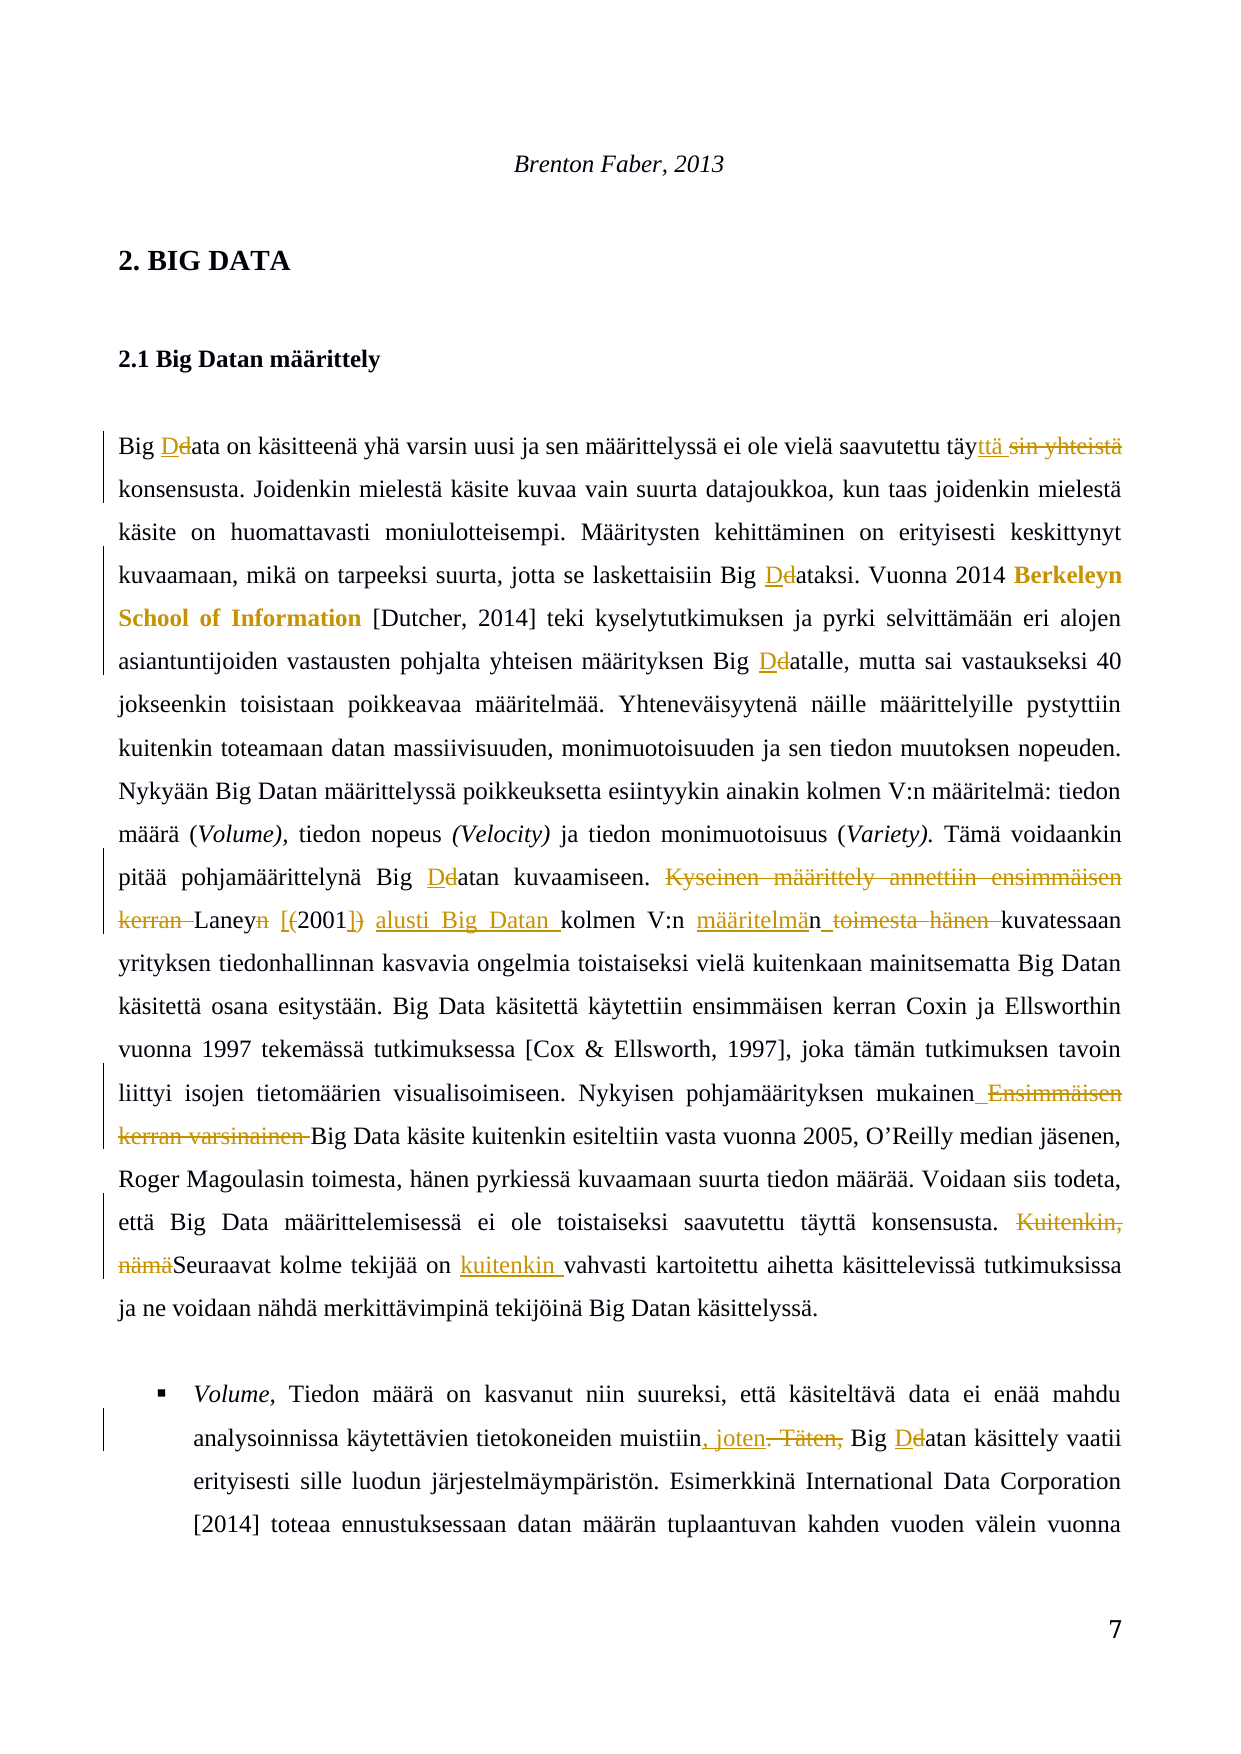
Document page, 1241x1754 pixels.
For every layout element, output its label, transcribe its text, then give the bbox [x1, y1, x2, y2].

text 2. BIG DATA [118, 243, 1122, 276]
text Big ata on käsitteenä yhä varsin uusi ja sen määrittelyssä ei ole vielä saavutettu täykonsensusta. Joidenkin mielestä käsite kuvaa vain suurta datajoukkoa, kun taas joidenkin mielestä käsite on huomattavasti moniulotteisempi. Määritysten kehittäminen on erityisesti keskittynyt kuvaamaan, mikä on tarpeeksi suurta, jotta se laskettaisiin Big ataksi. Vuonna 2014 Berkeleyn School of Information [Dutcher, 2014] teki kyselytutkimuksen ja pyrki selvittämään eri alojen asiantuntijoiden vastausten pohjalta yhteisen määrityksen Big atalle, mutta sai vastaukseksi 40 jokseenkin toisistaan poikkeavaa määritelmää. Yhteneväisyytenä näille määrittelyille pystyttiin kuitenkin toteamaan datan massiivisuuden, monimuotoisuuden ja sen tiedon muutoksen nopeuden. Nykyään Big Datan määrittelyssä poikkeuksetta esiintyykin ainakin kolmen V:n määritelmä: tiedon määrä (Volume), tiedon nopeus (Velocity) ja tiedon monimuotoisuus (Variety). Tämä voidaankin pitää pohjamäärittelynä Big atan kuvaamiseen. Laney 2001 kolmen V:n nkuvatessaan yrityksen tiedonhallinnan kasvavia ongelmia toistaiseksi vielä kuitenkaan mainitsematta Big Datan käsitettä osana esitystään. Big Data käsitettä käytettiin ensimmäisen kerran Coxin ja Ellsworthin vuonna 1997 tekemässä tutkimuksessa [Cox & Ellsworth, 1997], joka tämän tutkimuksen tavoin liittyi isojen tietomäärien visualisoimiseen. Nykyisen pohjamäärityksen mukainenBig Data käsite kuitenkin esiteltiin vasta vuonna 2005, O’Reilly median jäsenen, Roger Magoulasin toimesta, hänen pyrkiessä kuvaamaan suurta tiedon määrää. Voidaan siis todeta, että Big Data määrittelemisessä ei ole toistaiseksi saavutettu täyttä konsensusta. Seuraavat kolme tekijää on vahvasti kartoitettu aihetta käsittelevissä tutkimuksissa ja ne voidaan nähdä merkittävimpinä tekijöinä Big Datan käsittelyssä. [118, 431, 1122, 1322]
text Brenton Faber, 2013 [118, 149, 1122, 178]
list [156, 1379, 1122, 1538]
text 2.1 Big Datan määrittely [118, 344, 1122, 373]
